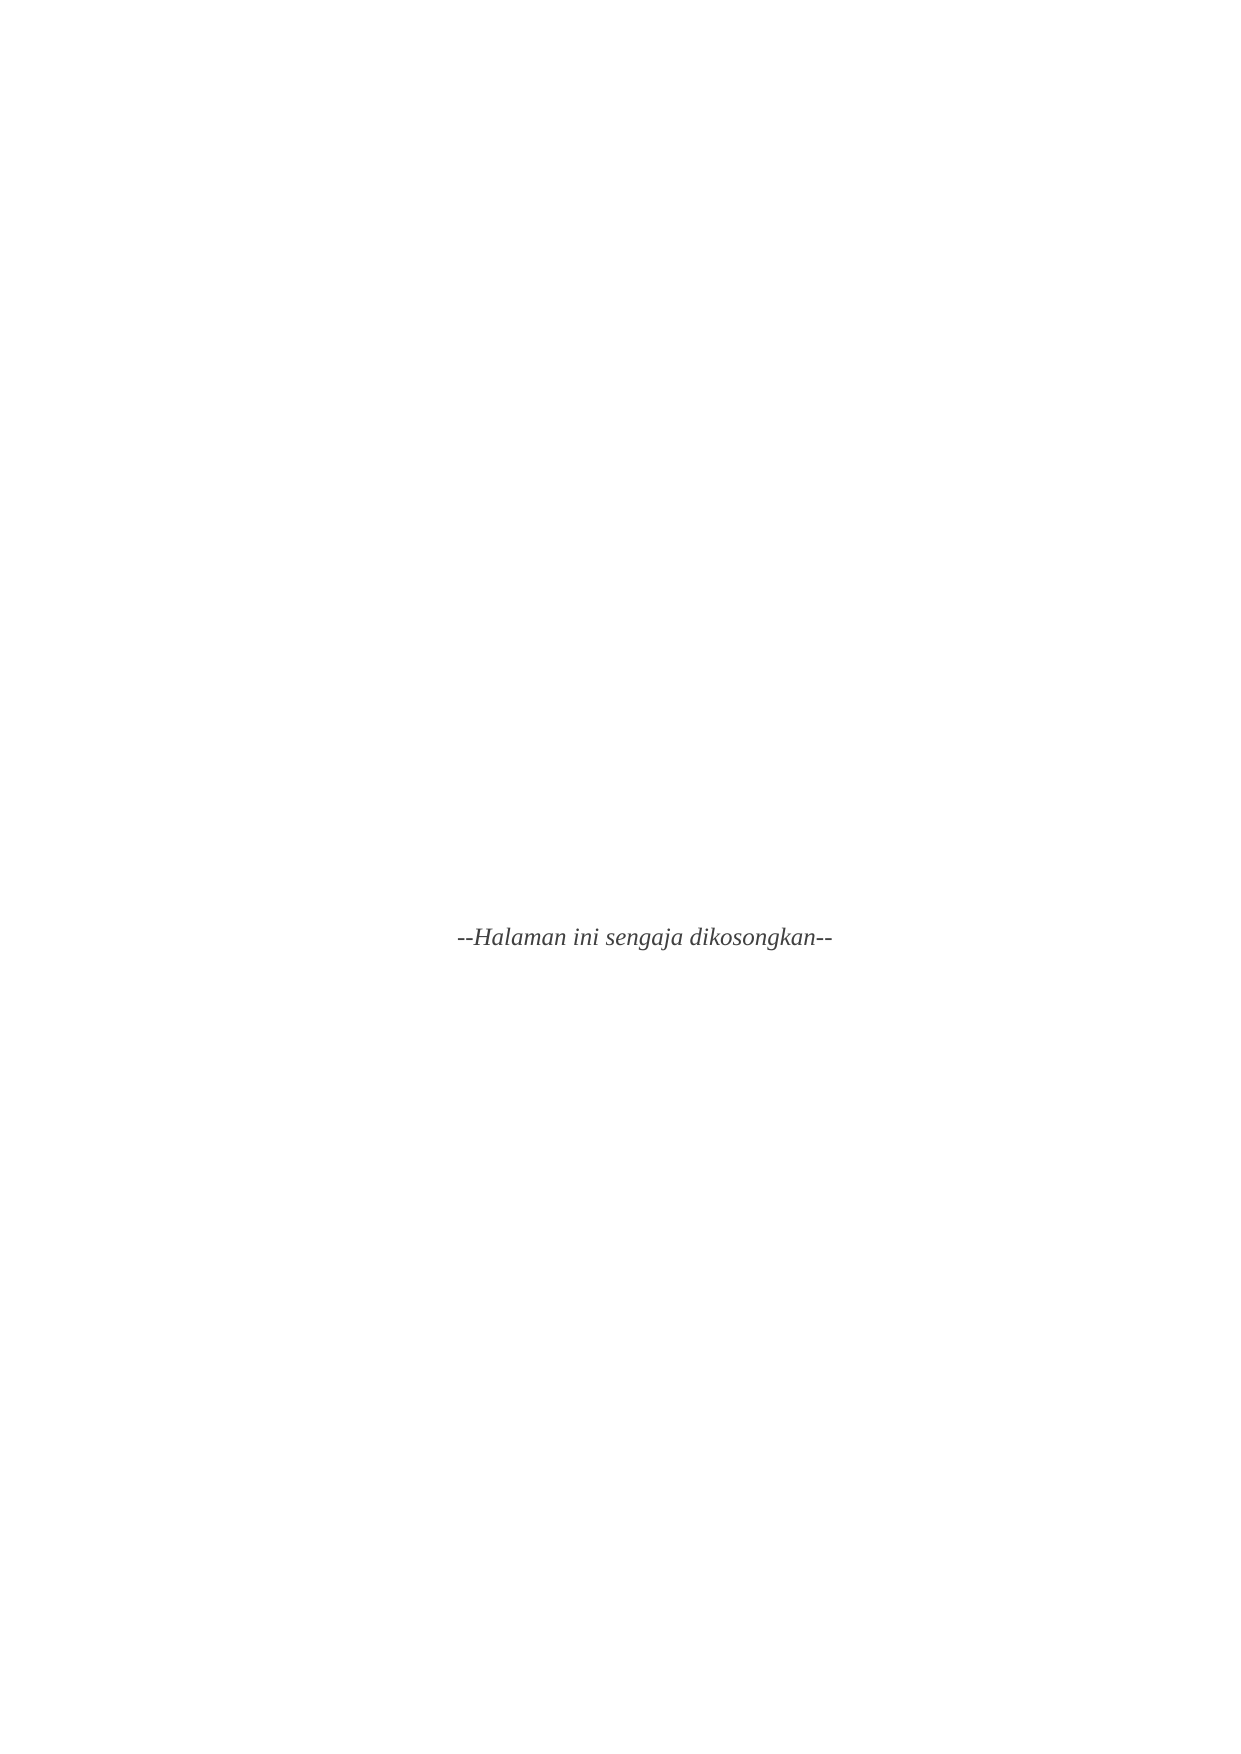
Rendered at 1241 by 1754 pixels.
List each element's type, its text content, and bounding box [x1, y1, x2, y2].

text --Halaman ini sengaja dikosongkan-- [208, 922, 1032, 951]
